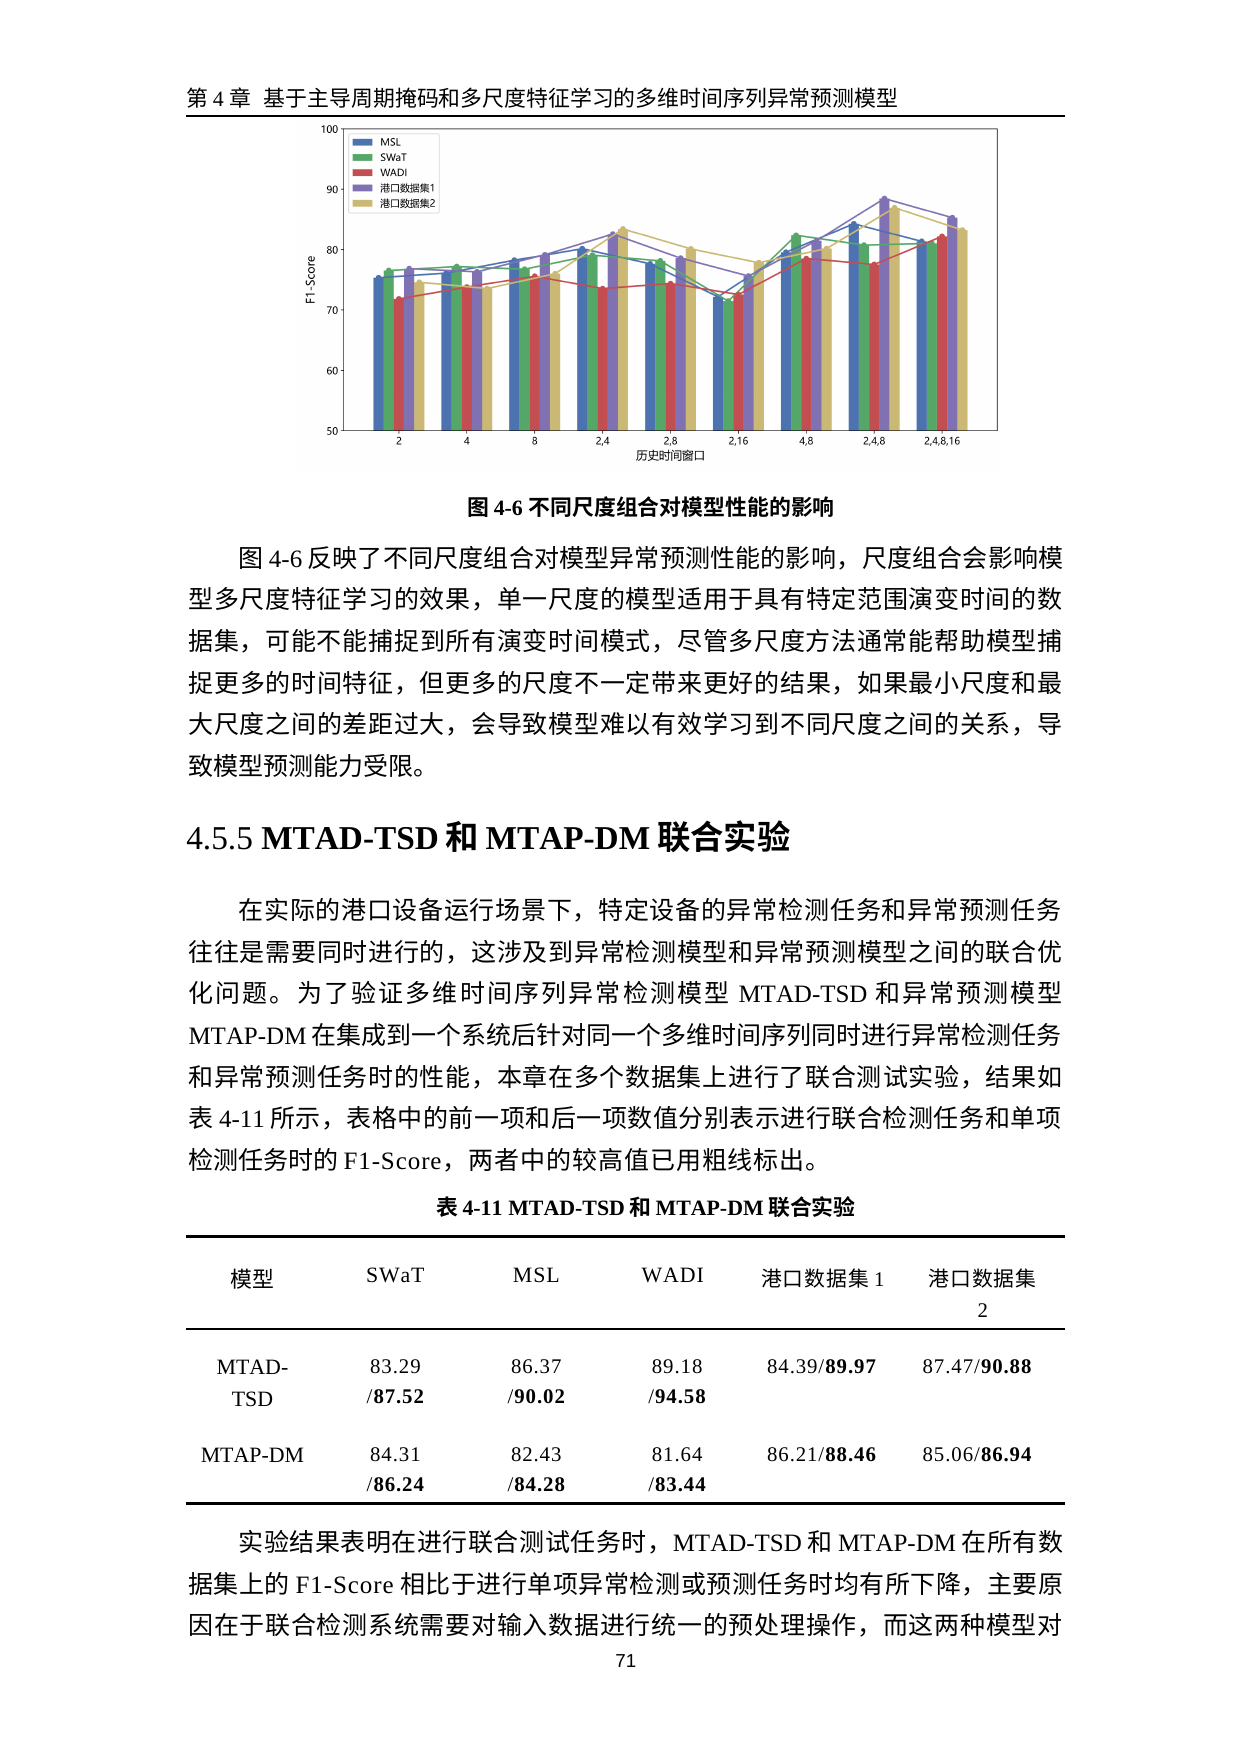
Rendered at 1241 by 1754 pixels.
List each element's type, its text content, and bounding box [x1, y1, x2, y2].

table_cell 83.29/87.52 [331, 1330, 472, 1417]
text 图4-6 不同尺度组合对模型性能的影响 [188, 490, 1063, 521]
table_header 港口数据集2 [913, 1238, 1065, 1328]
table_cell 89.18/94.58 [613, 1330, 753, 1417]
text 在实际的港口设备运行场景下，特定设备的异常检测任务和异常预测任务往往是需要同时进行的，这涉及到异常检测模型和异常预测模型之间的联合优化问题。为了验证多维时间序列异常检测模型MTAD-TSD和异常预测模型MTAP-DM在集成到一个系统后针对同一个多维时间序列同时进行异常检测任务和异常预测任务时的性能，本章在多个数据集上进行了联合测试实验，结果如表4-11所示，表格中的前一项和后一项数值分别表示进行联合检测任务和单项检测任务时的F1-Score，两者中的较高值已用粗线标出。 [188, 886, 1063, 1178]
table_cell 84.39/89.97 [754, 1330, 901, 1417]
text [188, 1518, 1063, 1643]
table_cell MTAD-TSD [186, 1330, 331, 1417]
text 表4-11 MTAD-TSD和MTAP-DM联合实验 [188, 1190, 1053, 1222]
text 图4-6反映了不同尺度组合对模型异常预测性能的影响，尺度组合会影响模型多尺度特征学习的效果，单一尺度的模型适用于具有特定范围演变时间的数据集，可能不能捕捉到所有演变时间模式，尽管多尺度方法通常能帮助模型捕捉更多的时间特征，但更多的尺度不一定带来更好的结果，如果最小尺度和最大尺度之间的差距过大，会导致模型难以有效学习到不同尺度之间的关系，导致模型预测能力受限。 [188, 534, 1063, 784]
table_cell 84.31/86.24 [331, 1417, 472, 1502]
table_cell 87.47/90.88 [901, 1330, 1065, 1417]
table_cell MTAP-DM [186, 1417, 331, 1502]
table_cell 81.64/83.44 [613, 1417, 753, 1502]
table_header 港口数据集1 [745, 1238, 912, 1328]
table_cell 82.43/84.28 [472, 1417, 613, 1502]
table_header SWaT [331, 1238, 472, 1328]
table_cell 86.37/90.02 [472, 1330, 613, 1417]
table_header WADI [613, 1238, 745, 1328]
table_header 模型 [186, 1238, 331, 1328]
table_header MSL [472, 1238, 613, 1328]
subtitle MTAD-TSD和MTAP-DM联合实验 [186, 811, 1065, 859]
picture [296, 117, 1006, 471]
table_cell 86.21/88.46 [754, 1417, 901, 1502]
table_cell 85.06/86.94 [901, 1417, 1065, 1502]
